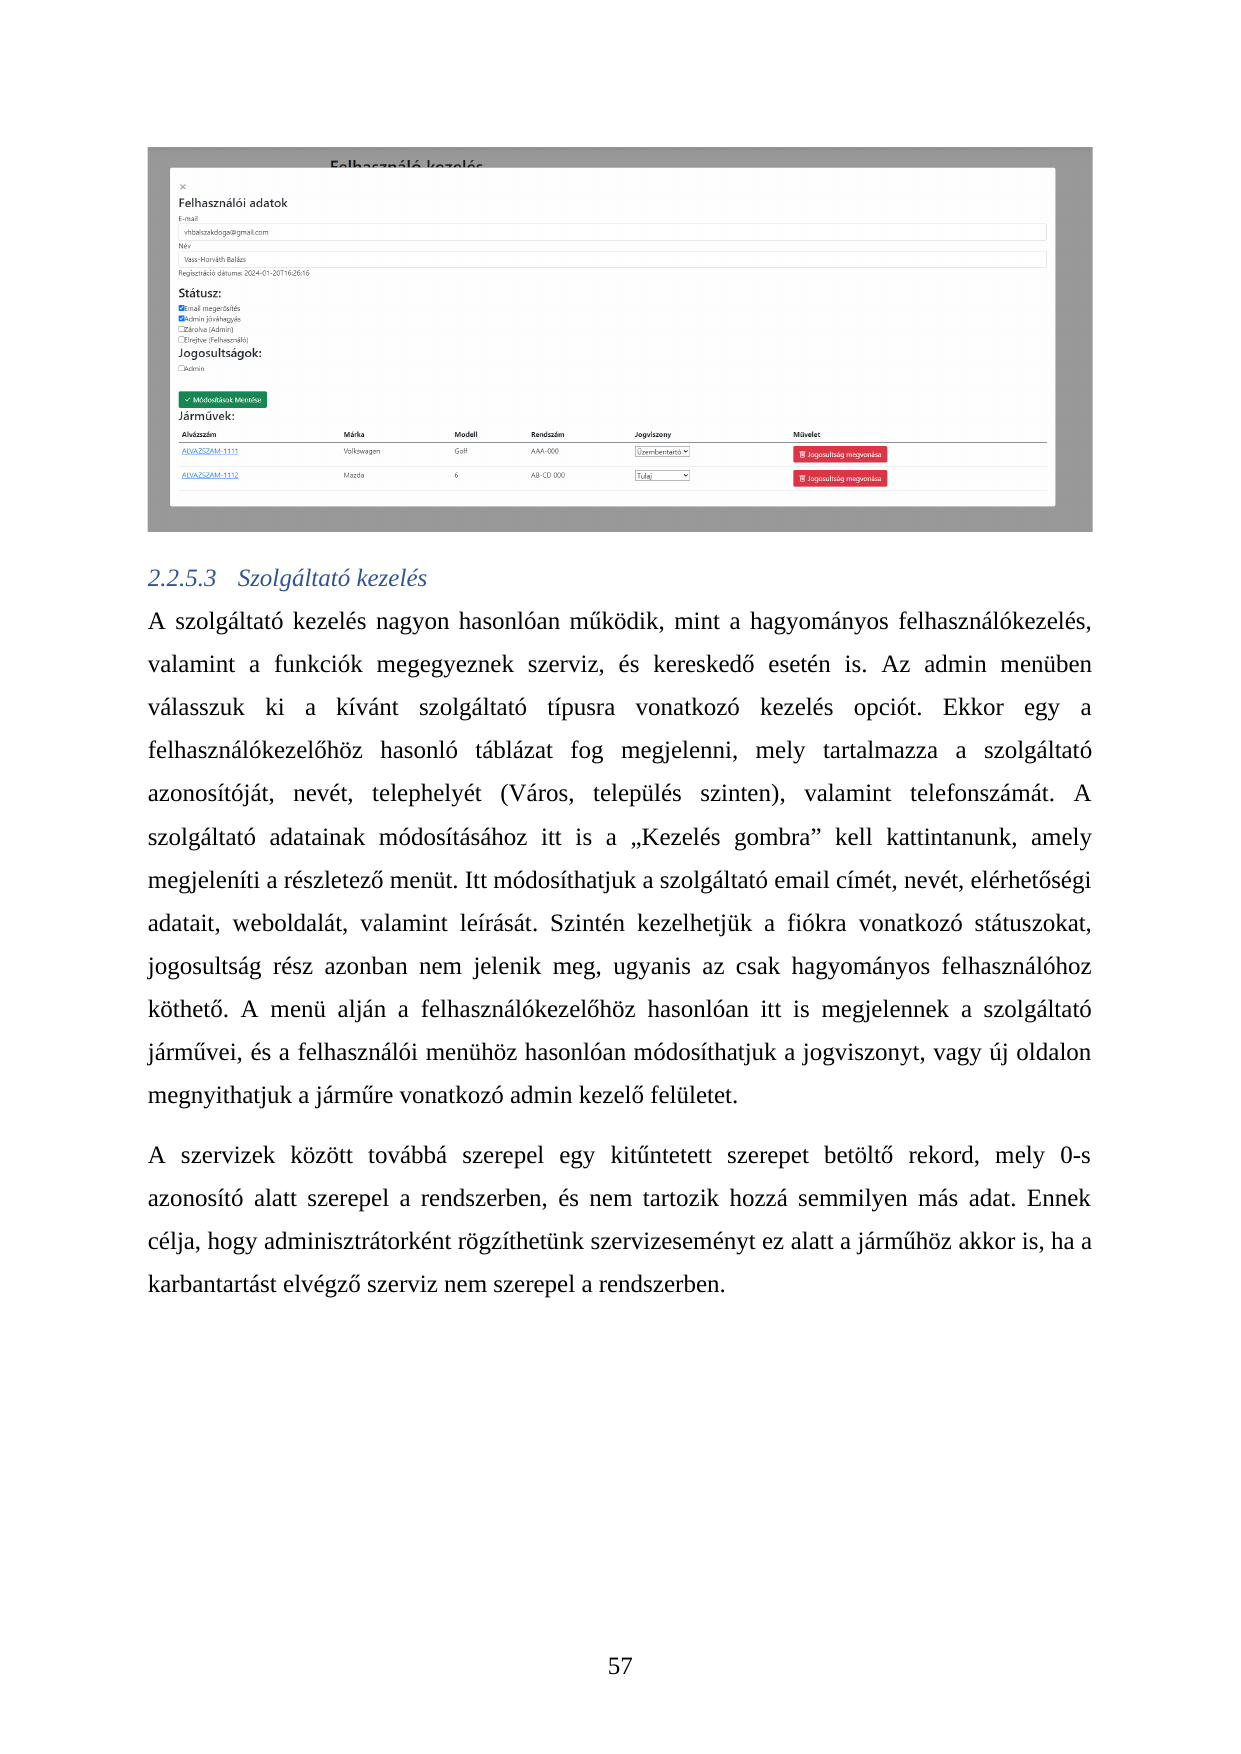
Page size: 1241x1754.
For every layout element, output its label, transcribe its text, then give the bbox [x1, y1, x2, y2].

subtitle Szolgáltató kezelés [148, 563, 1093, 592]
text A szervizek között továbbá szerepel egy kitűntetett szerepet betöltő rekord, mely 0-s azonosító alatt szerepel a rendszerben, és nem tartozik hozzá semmilyen más adat. Ennek célja, hogy adminisztrátorként rögzíthetünk szervizeseményt ez alatt a járműhöz akkor is, ha a karbantartást elvégző szerviz nem szerepel a rendszerben. [148, 1140, 1093, 1298]
text A szolgáltató kezelés nagyon hasonlóan működik, mint a hagyományos felhasználókezelés, valamint a funkciók megegyeznek szerviz, és kereskedő esetén is. Az admin menüben válasszuk ki a kívánt szolgáltató típusra vonatkozó kezelés opciót. Ekkor egy a felhasználókezelőhöz hasonló táblázat fog megjelenni, mely tartalmazza a szolgáltató azonosítóját, nevét, telephelyét (Város, település szinten), valamint telefonszámát. A szolgáltató adatainak módosításához itt is a „Kezelés gombra” kell kattintanunk, amely megjeleníti a részletező menüt. Itt módosíthatjuk a szolgáltató email címét, nevét, elérhetőségi adatait, weboldalát, valamint leírását. Szintén kezelhetjük a fiókra vonatkozó státuszokat, jogosultság rész azonban nem jelenik meg, ugyanis az csak hagyományos felhasználóhoz köthető. A menü alján a felhasználókezelőhöz hasonlóan itt is megjelennek a szolgáltató járművei, és a felhasználói menühöz hasonlóan módosíthatjuk a jogviszonyt, vagy új oldalon megnyithatjuk a járműre vonatkozó admin kezelő felületet. [148, 606, 1093, 1109]
picture [147, 147, 1093, 532]
